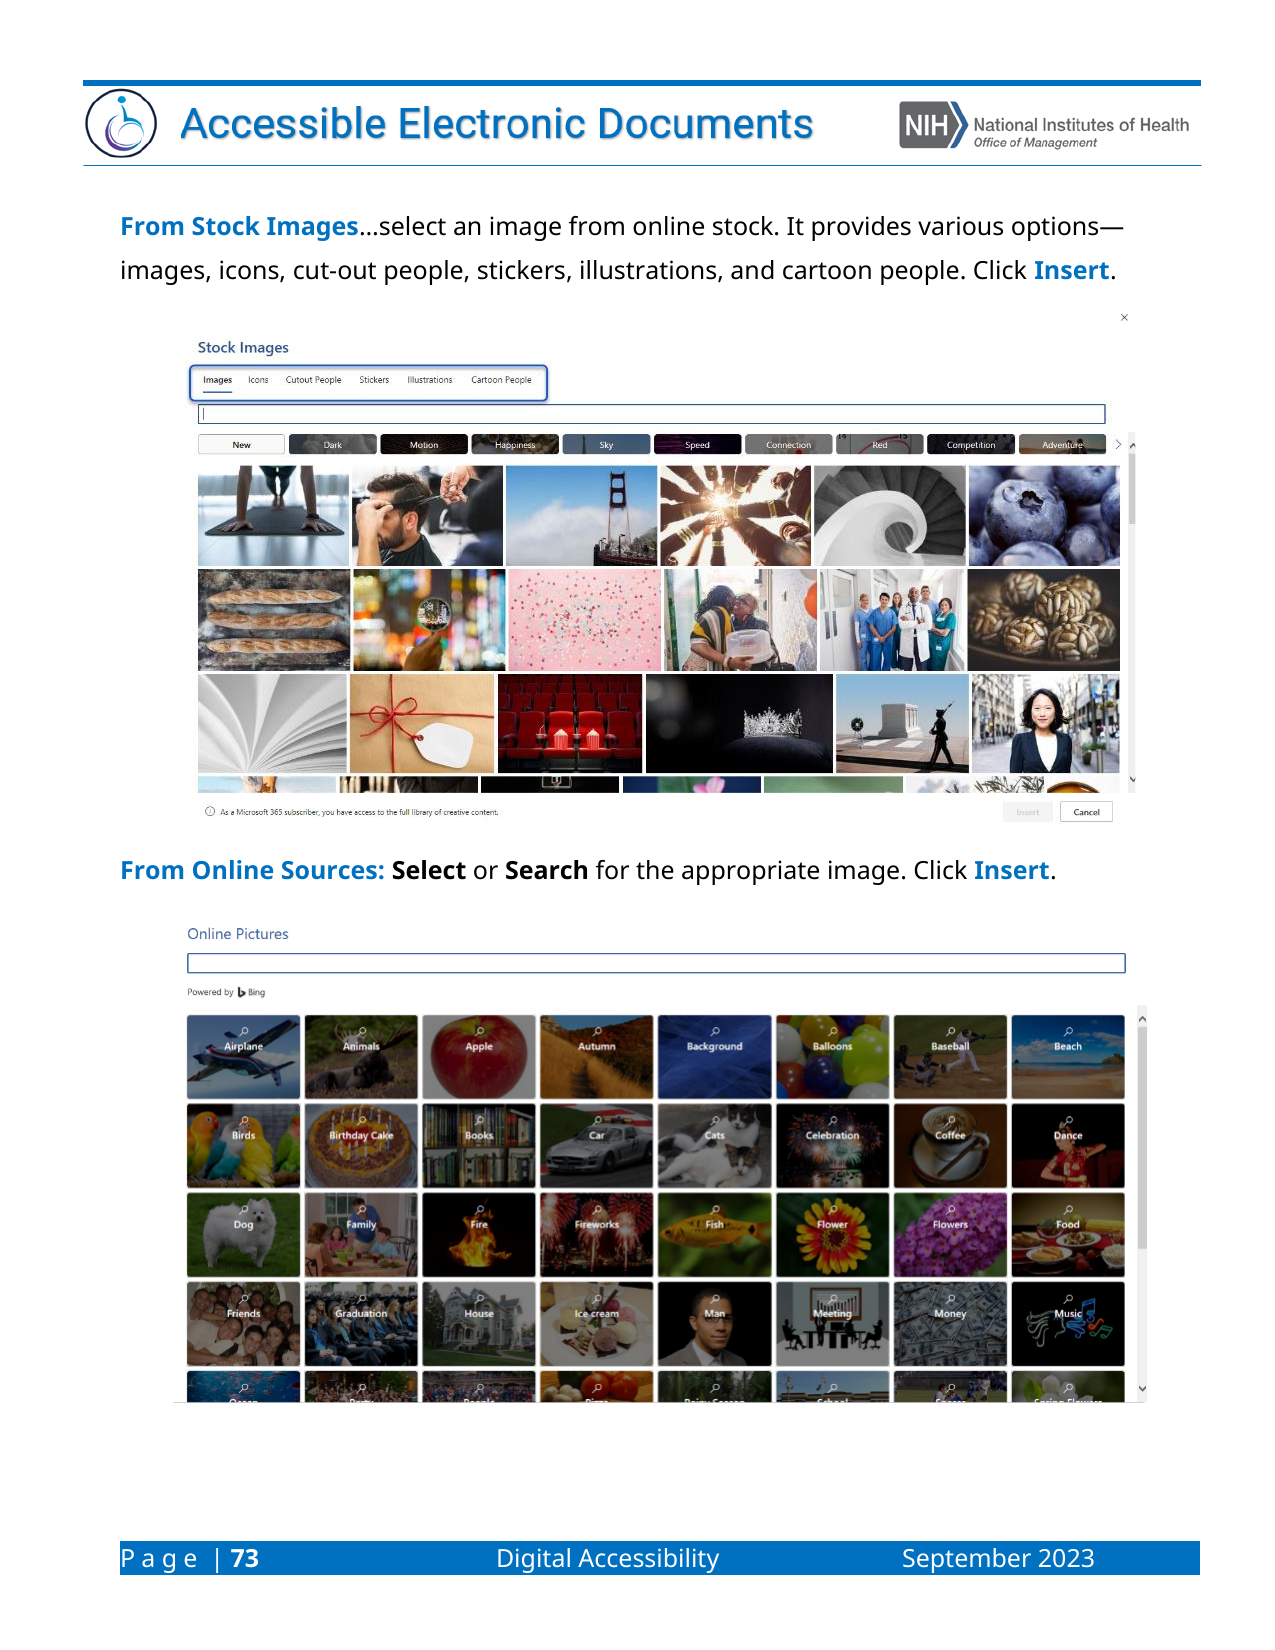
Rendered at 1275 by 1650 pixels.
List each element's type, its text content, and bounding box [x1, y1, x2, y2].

picture [75, 75, 1210, 171]
text From Stock Images…select an image from online stock. It provides various options—images, icons, cut-out people, stickers, illustrations, and cartoon people. Click Insert. [120, 208, 1200, 287]
picture [184, 313, 1136, 826]
picture [172, 913, 1148, 1422]
text From Online Sources: Select or Search for the appropriate image. Click Insert. [120, 852, 1200, 886]
